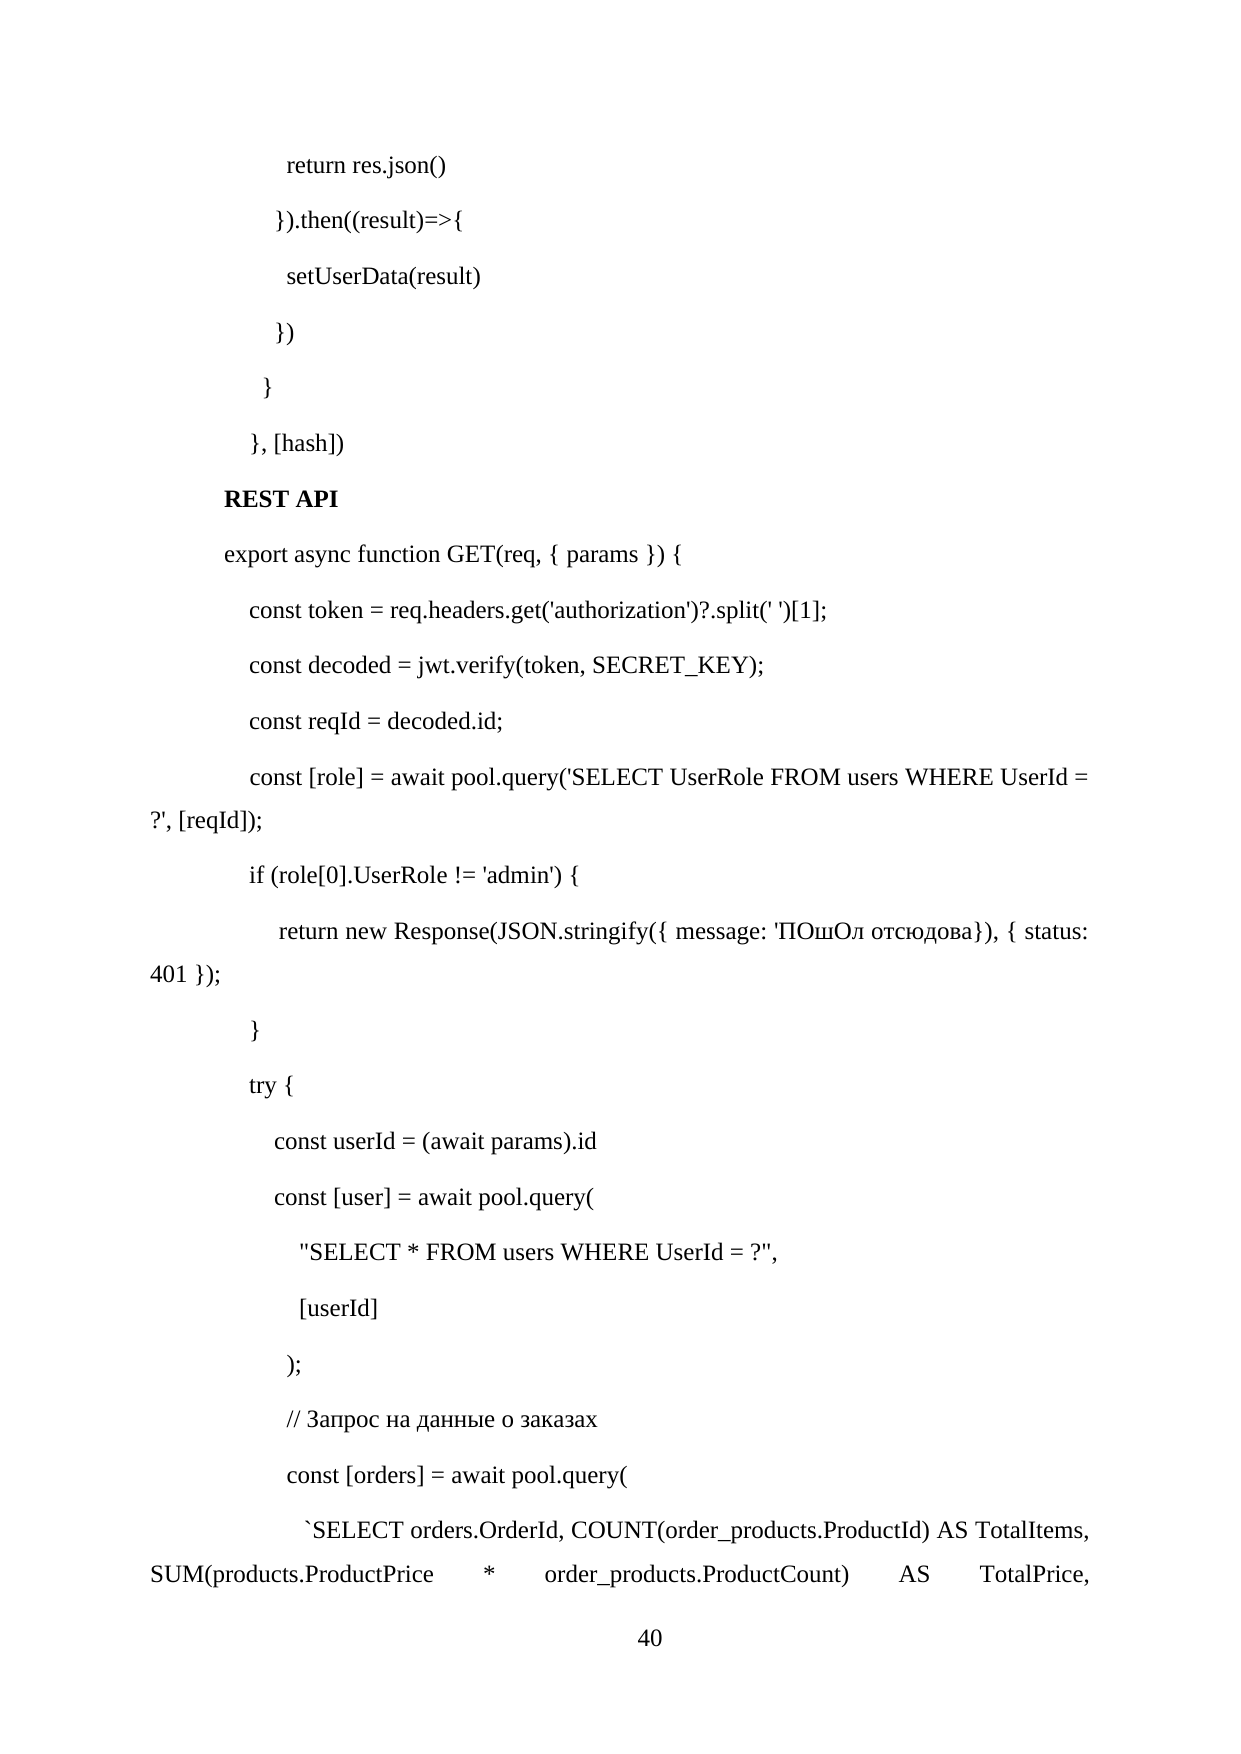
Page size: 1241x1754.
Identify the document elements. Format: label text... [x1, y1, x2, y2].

text return new Response(JSON.stringify({ message: 'ПОшОл отсюдова}), { status: 401 }); [150, 916, 1090, 988]
text ); [150, 1349, 1090, 1377]
text try { [150, 1071, 1090, 1099]
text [150, 1516, 1090, 1587]
text }).then((result)=>{ [150, 206, 1090, 234]
text const token = req.headers.get('authorization')?.split(' ')[1]; [150, 595, 1090, 624]
text [userId] [150, 1293, 1090, 1322]
text } [150, 1015, 1090, 1044]
text return res.json() [150, 150, 1090, 179]
text const [user] = await pool.query( [150, 1182, 1090, 1211]
text } [150, 372, 1090, 401]
text if (role[0].UserRole != 'admin') { [150, 861, 1090, 889]
text const decoded = jwt.verify(token, SECRET_KEY); [150, 651, 1090, 679]
text // Запрос на данные о заказах [150, 1404, 1090, 1433]
text const reqId = decoded.id; [150, 706, 1090, 735]
text const [role] = await pool.query('SELECT UserRole FROM users WHERE UserId = ?', [reqId]); [150, 762, 1090, 834]
text "SELECT * FROM users WHERE UserId = ?", [150, 1237, 1090, 1266]
text REST API [150, 484, 1090, 512]
text setUserData(result) [150, 261, 1090, 290]
text }, [hash]) [150, 428, 1090, 457]
text }) [150, 317, 1090, 346]
text const userId = (await params).id [150, 1126, 1090, 1155]
text const [orders] = await pool.query( [150, 1460, 1090, 1489]
text export async function GET(req, { params }) { [150, 539, 1090, 568]
